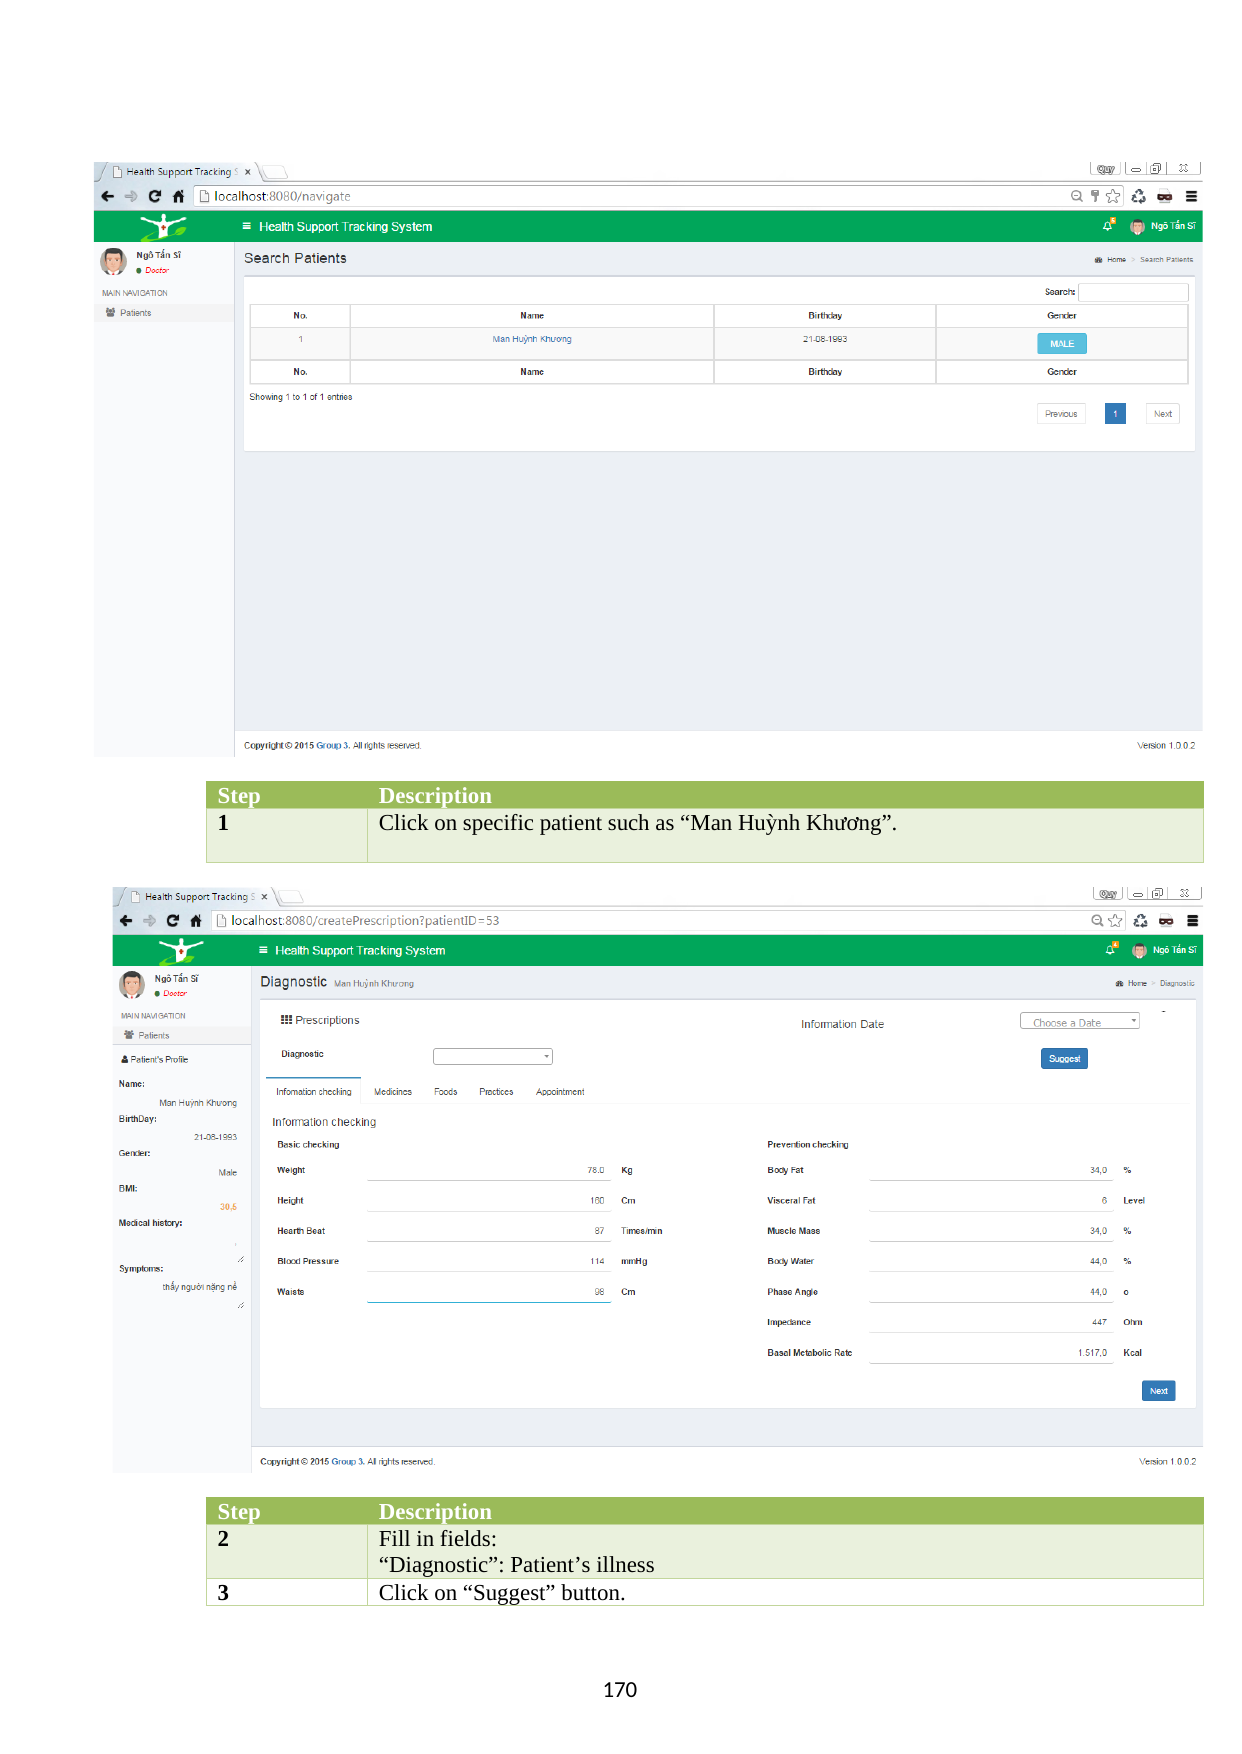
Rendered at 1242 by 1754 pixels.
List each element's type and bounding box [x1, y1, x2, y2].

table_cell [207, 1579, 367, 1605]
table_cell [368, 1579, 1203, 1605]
picture [112, 887, 1204, 1473]
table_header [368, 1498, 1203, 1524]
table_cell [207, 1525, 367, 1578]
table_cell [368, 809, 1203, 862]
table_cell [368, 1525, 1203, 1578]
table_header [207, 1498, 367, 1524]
picture [93, 162, 1203, 757]
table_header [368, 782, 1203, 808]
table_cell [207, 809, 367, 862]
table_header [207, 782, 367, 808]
